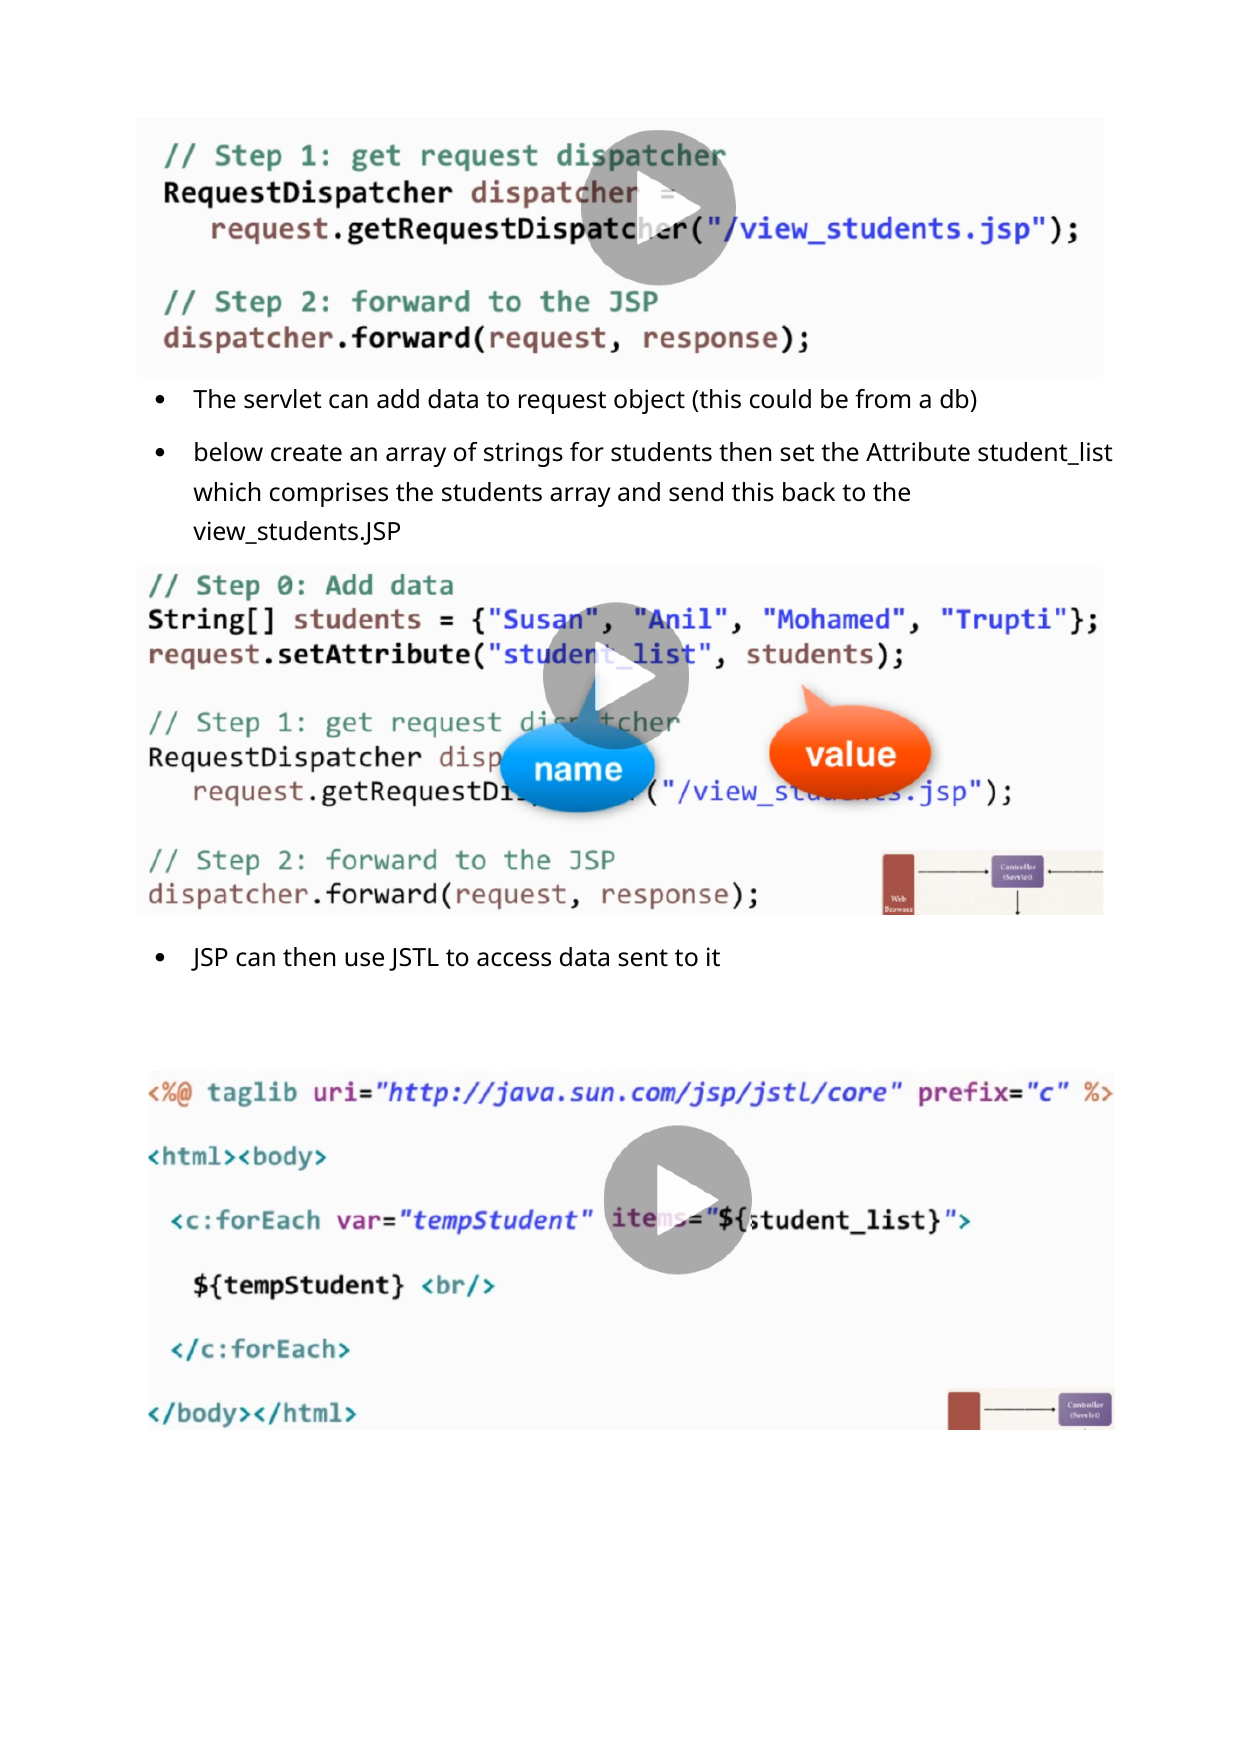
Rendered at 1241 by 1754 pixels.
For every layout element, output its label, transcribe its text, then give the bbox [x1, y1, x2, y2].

picture [136, 118, 1104, 377]
picture [136, 567, 1104, 915]
picture [148, 1071, 1115, 1430]
list below create an array of strings for students then set the Attribute student_list which comprises the students array and send this back to the view_students.JSP [156, 435, 1122, 547]
